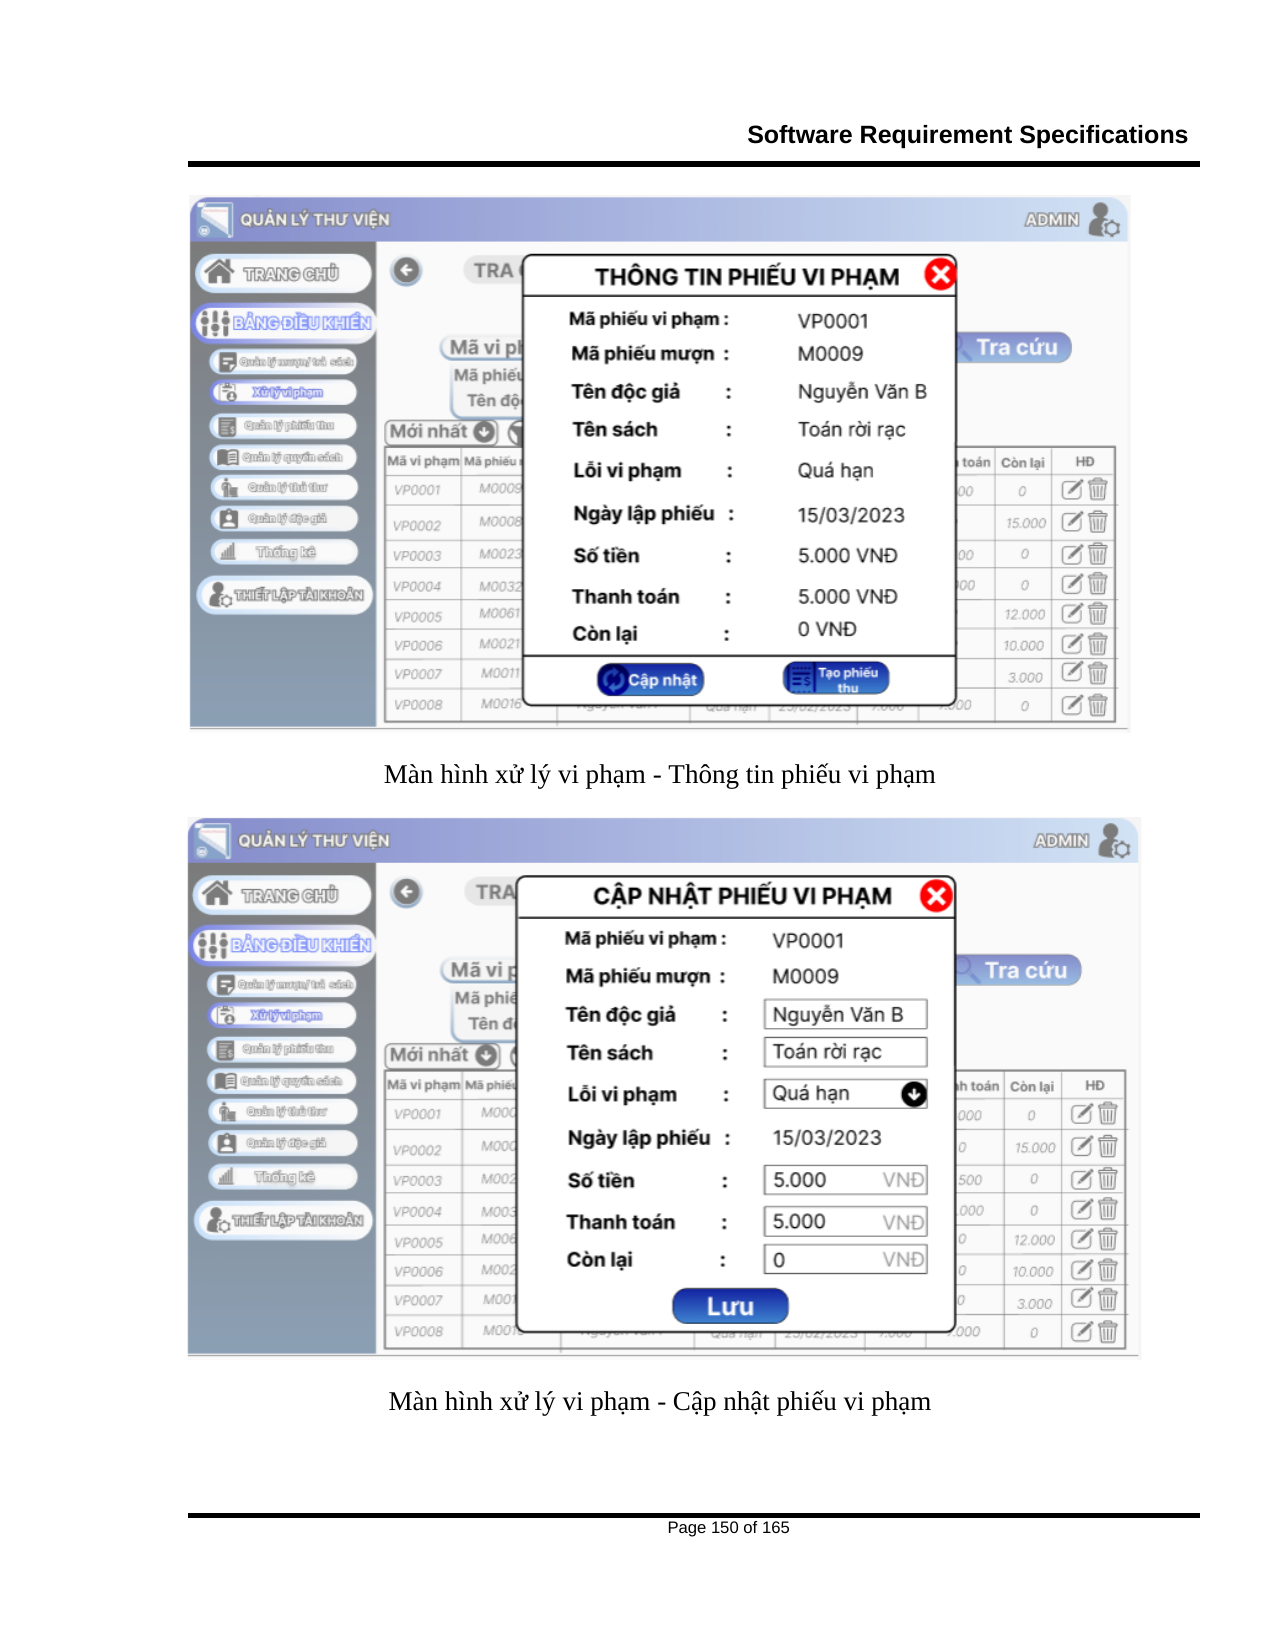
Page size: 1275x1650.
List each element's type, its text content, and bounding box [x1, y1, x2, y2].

picture [187, 817, 1142, 1360]
picture [189, 195, 1131, 733]
text Màn hình xử lý vi phạm - Thông tin phiếu vi phạm [187, 758, 1132, 789]
text Màn hình xử lý vi phạm - Cập nhật phiếu vi phạm [187, 1385, 1132, 1416]
